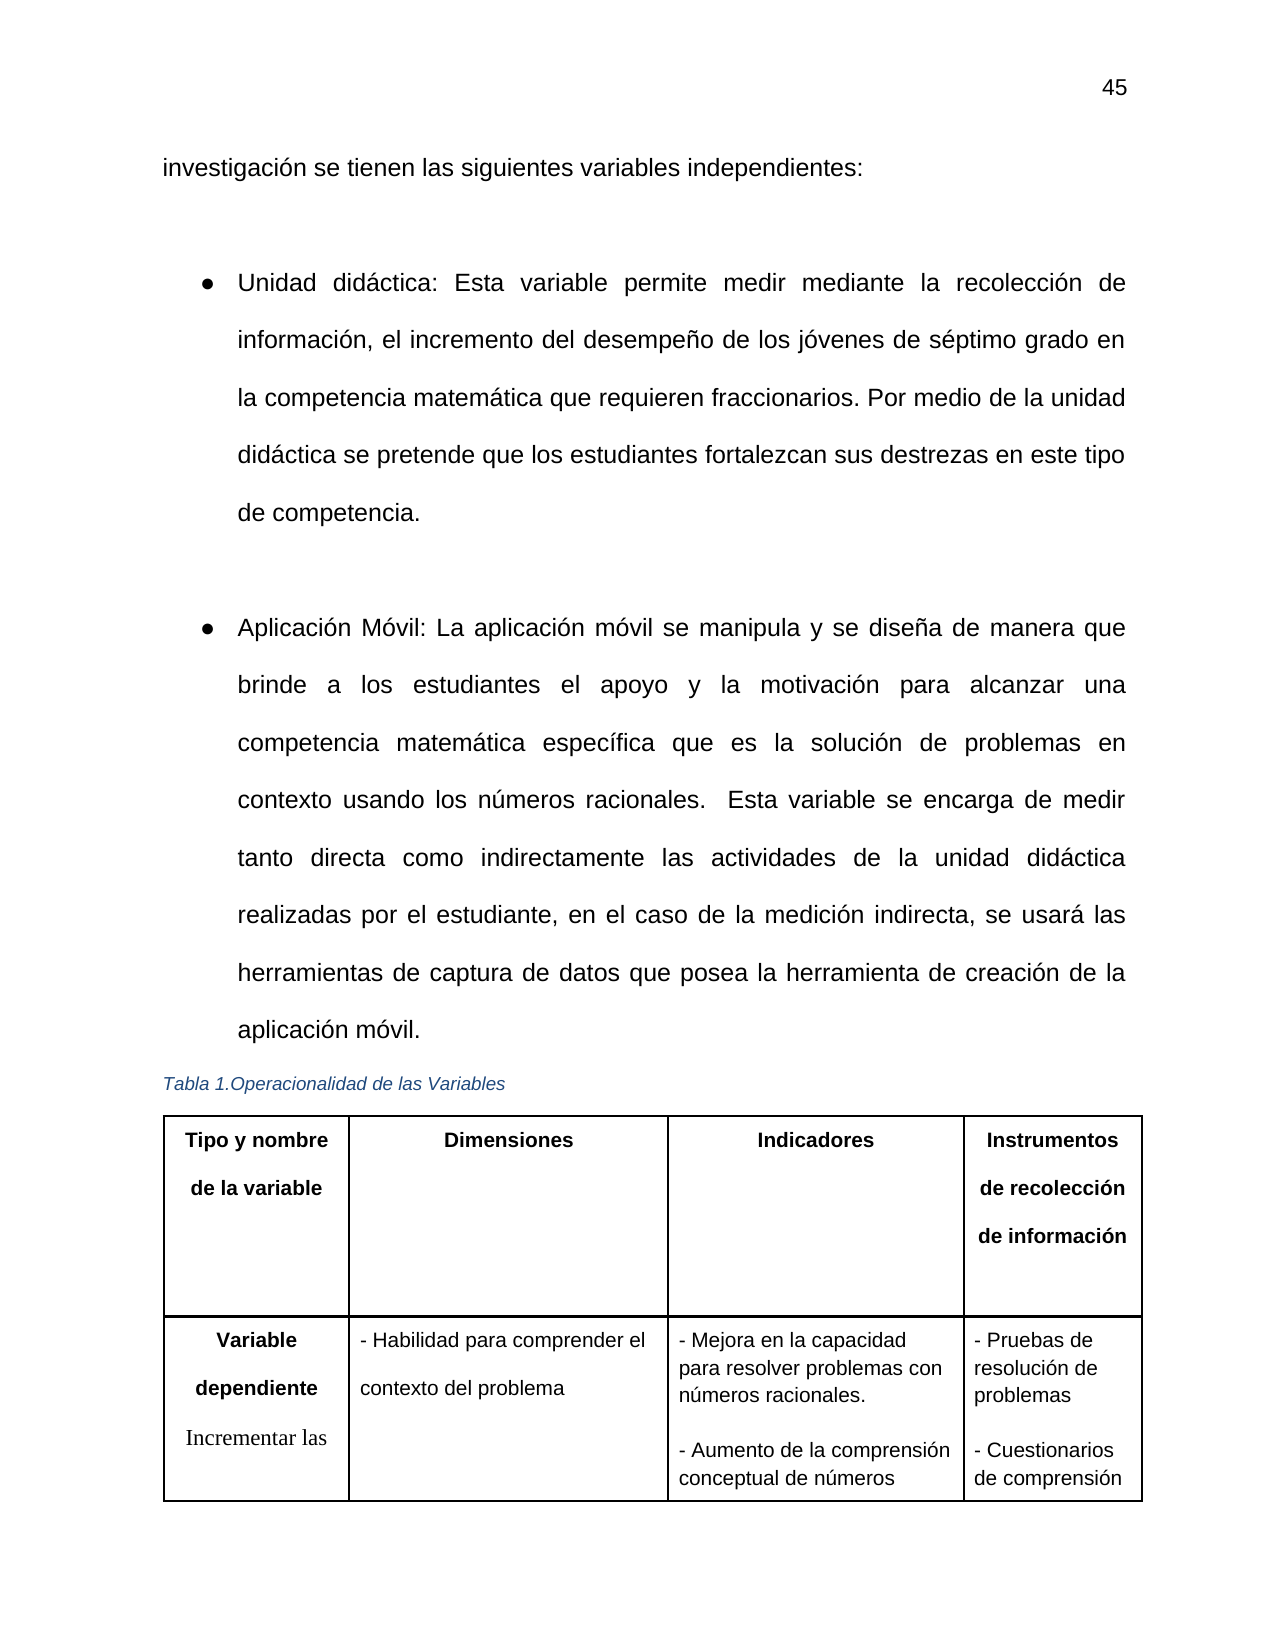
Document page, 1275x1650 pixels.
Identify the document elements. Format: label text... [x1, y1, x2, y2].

table_header Dimensiones [350, 1117, 667, 1315]
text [162, 153, 1127, 182]
table_header Tipo y nombre de la variable [165, 1117, 348, 1315]
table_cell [669, 1318, 963, 1500]
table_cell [965, 1318, 1141, 1500]
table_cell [350, 1318, 667, 1500]
list Aplicación Móvil: La aplicación móvil se manipula y se diseña de manera que brinde a los estudiantes el apoyo y la motivación para alcanzar una competencia matemática específica que es la solución de problemas en contexto usando los números racionales. Esta variable se encarga de medir tanto directa como indirectamente las actividades de la unidad didáctica realizadas por el estudiante, en el caso de la medición indirecta, se usará las herramientas de captura de datos que posea la herramienta de creación de la aplicación móvil. [200, 613, 1127, 1044]
table_header Indicadores [669, 1117, 963, 1315]
list Unidad didáctica: Esta variable permite medir mediante la recolección de información, el incremento del desempeño de los jóvenes de séptimo grado en la competencia matemática que requieren fraccionarios. Por medio de la unidad didáctica se pretende que los estudiantes fortalezcan sus destrezas en este tipo de competencia. [200, 268, 1127, 527]
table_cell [165, 1318, 348, 1500]
table_header Instrumentos de recolección de información [965, 1117, 1141, 1315]
